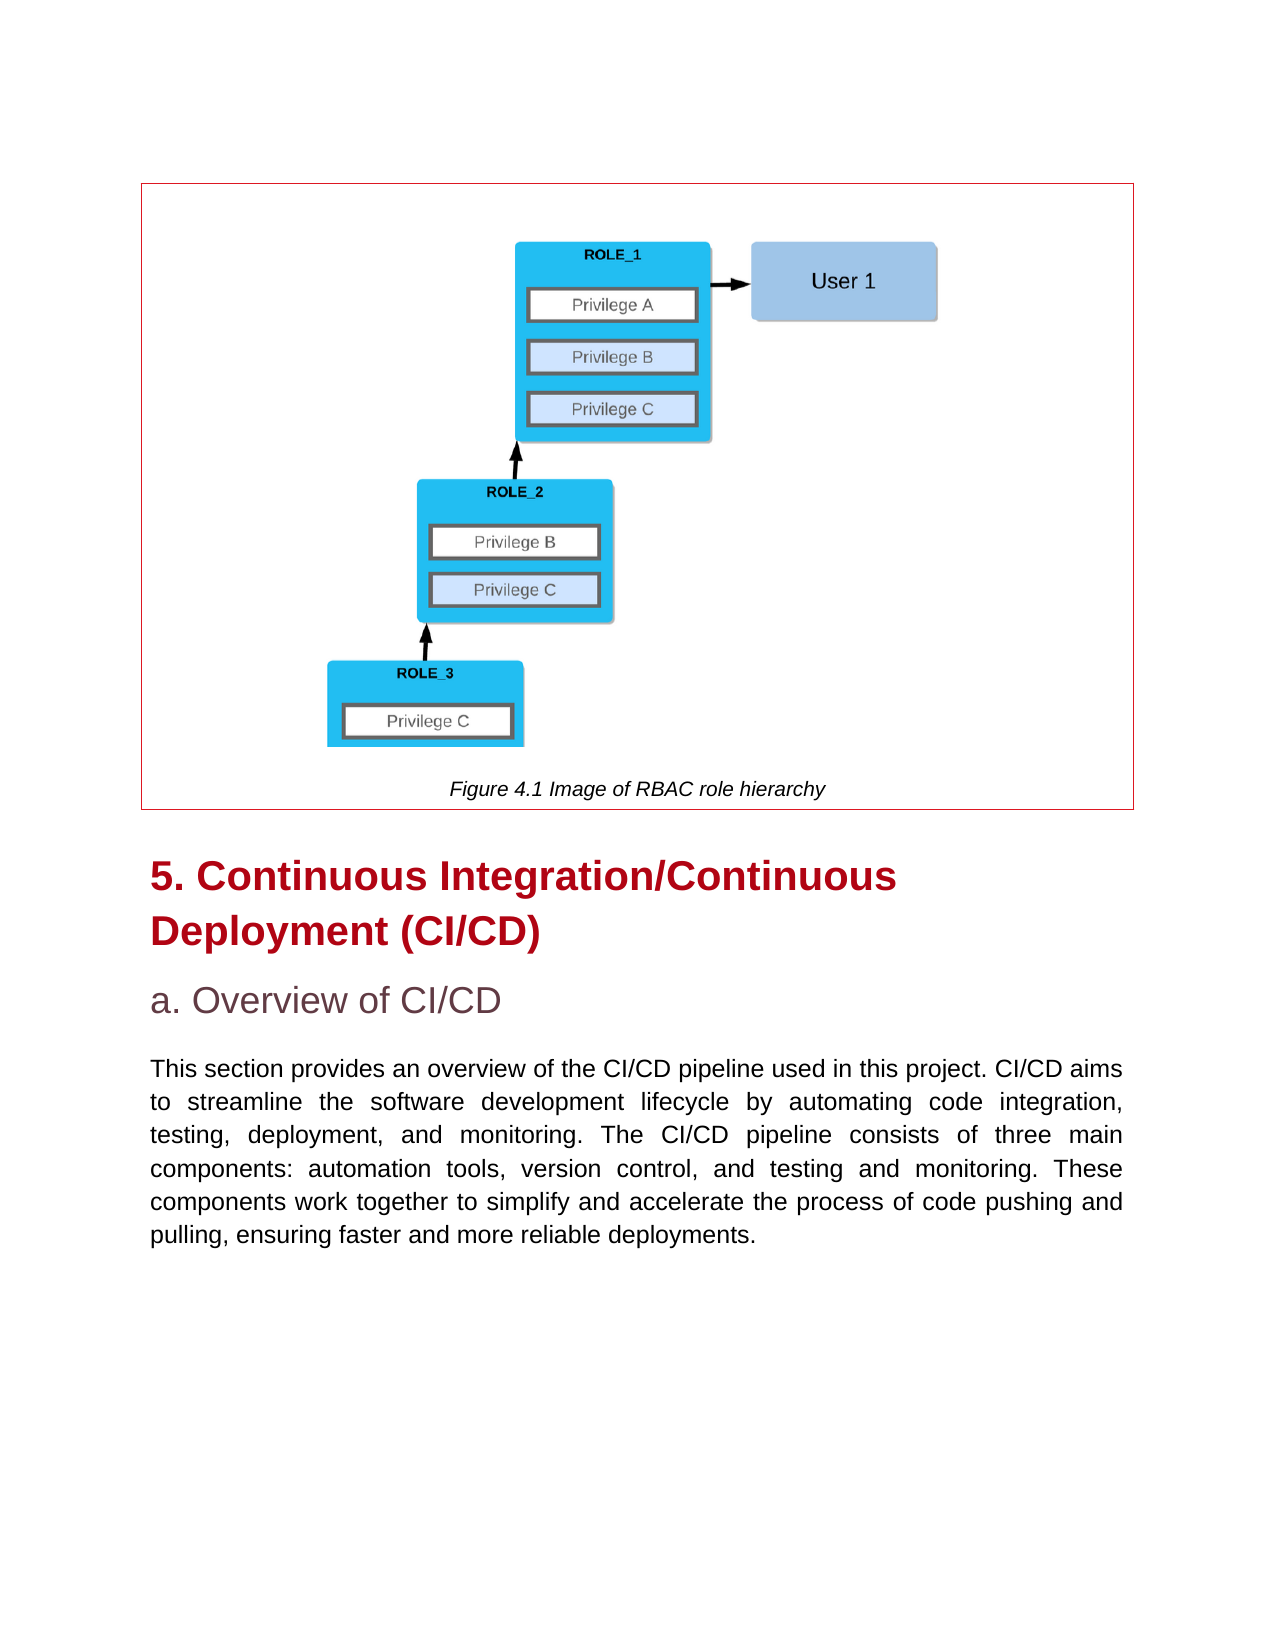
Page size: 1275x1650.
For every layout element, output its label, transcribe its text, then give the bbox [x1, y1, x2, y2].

subtitle a. Overview of CI/CD [150, 979, 1125, 1022]
picture [305, 191, 970, 747]
text This section provides an overview of the CI/CD pipeline used in this project. CI/CD aims to streamline the software development lifecycle by automating code integration, testing, deployment, and monitoring. The CI/CD pipeline consists of three main components: automation tools, version control, and testing and monitoring. These components work together to simplify and accelerate the process of code pushing and pulling, ensuring faster and more reliable deployments. [150, 1054, 1125, 1249]
text Figure 4.1 Image of RBAC role hierarchy [142, 767, 1133, 809]
subtitle 5. Continuous Integration/Continuous Deployment (CI/CD) [150, 851, 1125, 954]
